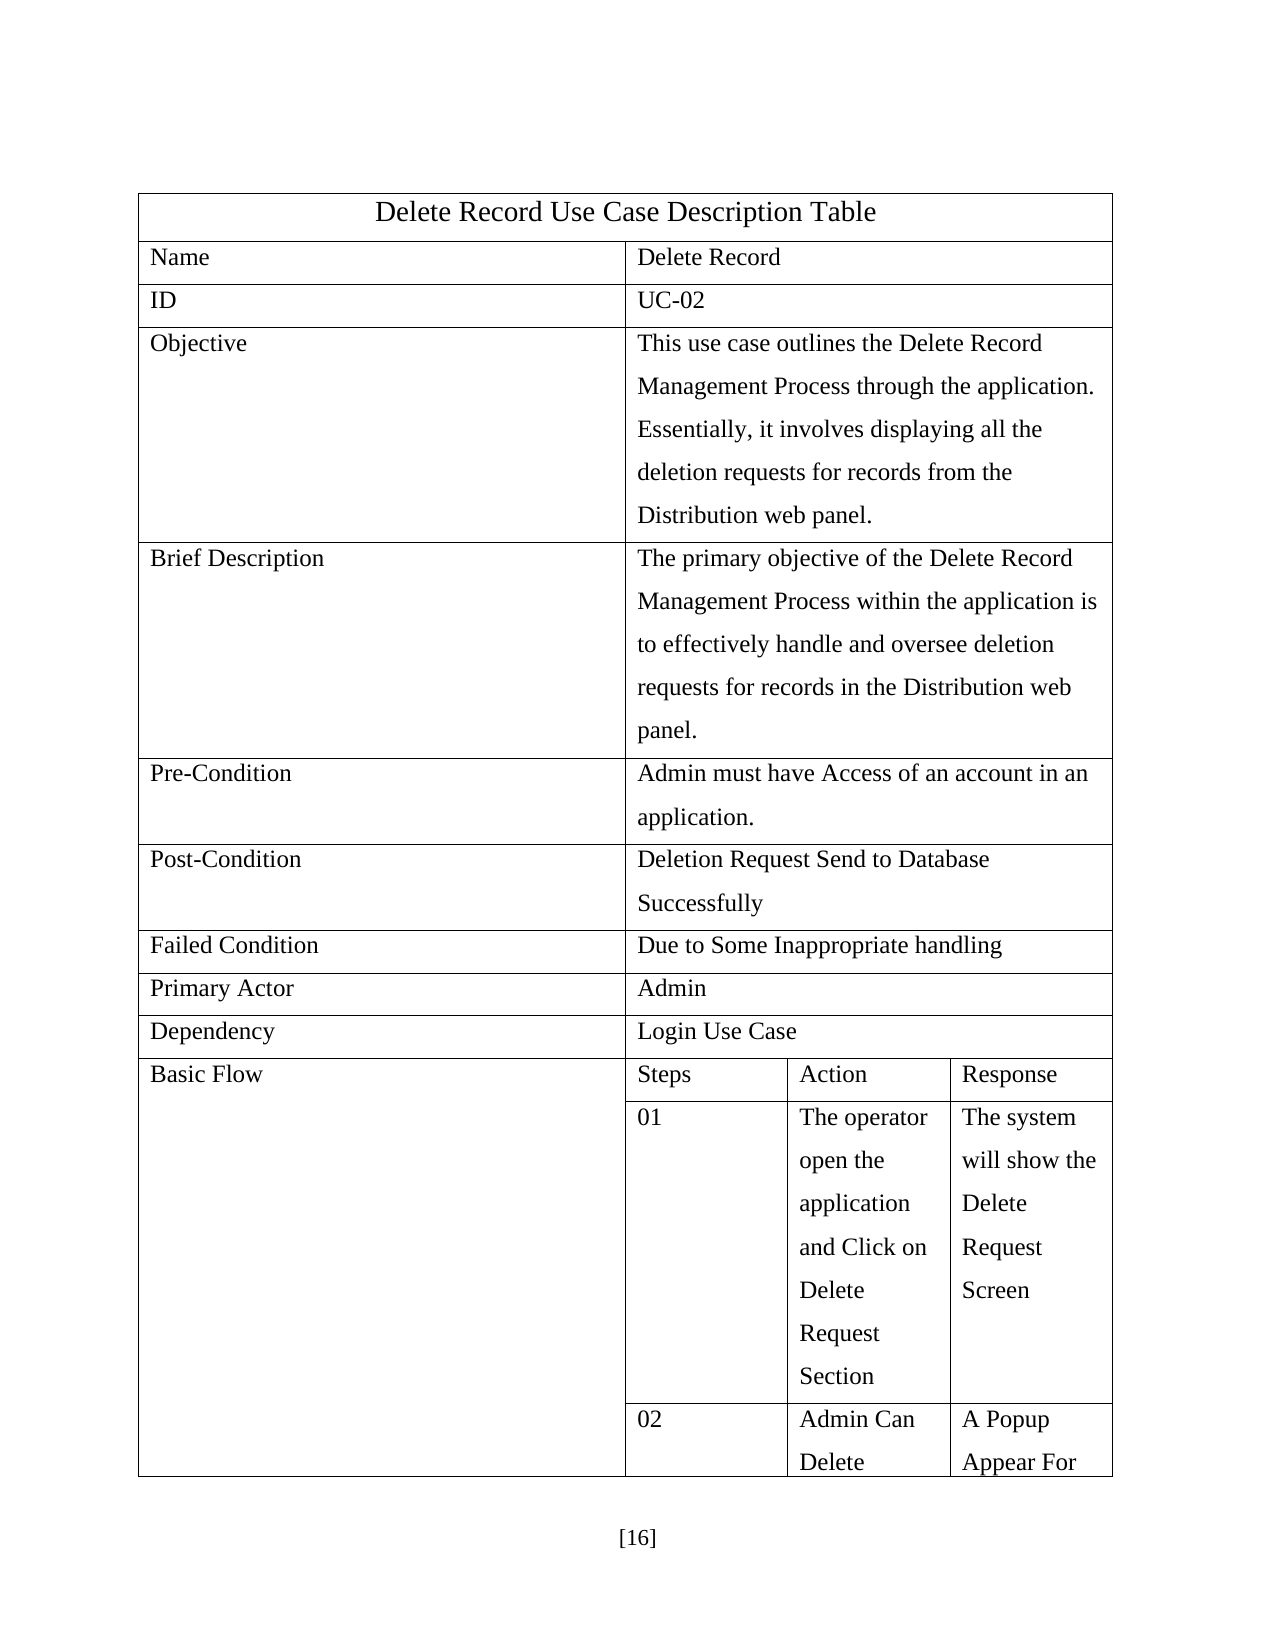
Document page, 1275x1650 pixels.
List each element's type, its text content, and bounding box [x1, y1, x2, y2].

table_cell Response [951, 1059, 1112, 1101]
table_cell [951, 1404, 1112, 1476]
table_cell Steps [626, 1059, 787, 1101]
table_cell 01 [626, 1102, 787, 1403]
table_cell The operator open the application and Click on Delete Request Section [788, 1102, 950, 1403]
table_header Delete Record Use Case Description Table [139, 194, 1112, 241]
table_cell Delete Record [626, 242, 1112, 284]
table_cell Post-Condition [139, 845, 625, 929]
table_cell Name [139, 242, 625, 284]
table_cell Dependency [139, 1016, 625, 1058]
table_cell Due to Some Inappropriate handling [626, 931, 1112, 972]
table_cell Action [788, 1059, 950, 1101]
table_cell Failed Condition [139, 931, 625, 972]
table_cell The system will show the Delete Request Screen [951, 1102, 1112, 1403]
table_cell Brief Description [139, 543, 625, 757]
table_cell Pre-Condition [139, 759, 625, 843]
table_cell Primary Actor [139, 974, 625, 1015]
table_cell This use case outlines the Delete Record Management Process through the application. Essentially, it involves displaying all the deletion requests for records from the Distribution web panel. [626, 328, 1112, 542]
table_cell 02 [626, 1404, 787, 1476]
table_cell Admin must have Access of an account in an application. [626, 759, 1112, 843]
table_cell Login Use Case [626, 1016, 1112, 1058]
table_cell Admin [626, 974, 1112, 1015]
table_cell ID [139, 285, 625, 327]
table_cell The primary objective of the Delete Record Management Process within the application is to effectively handle and oversee deletion requests for records in the Distribution web panel. [626, 543, 1112, 757]
table_cell Basic Flow [139, 1059, 625, 1476]
table_cell UC-02 [626, 285, 1112, 327]
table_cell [788, 1404, 950, 1476]
table_cell Deletion Request Send to Database Successfully [626, 845, 1112, 929]
table_cell Objective [139, 328, 625, 542]
